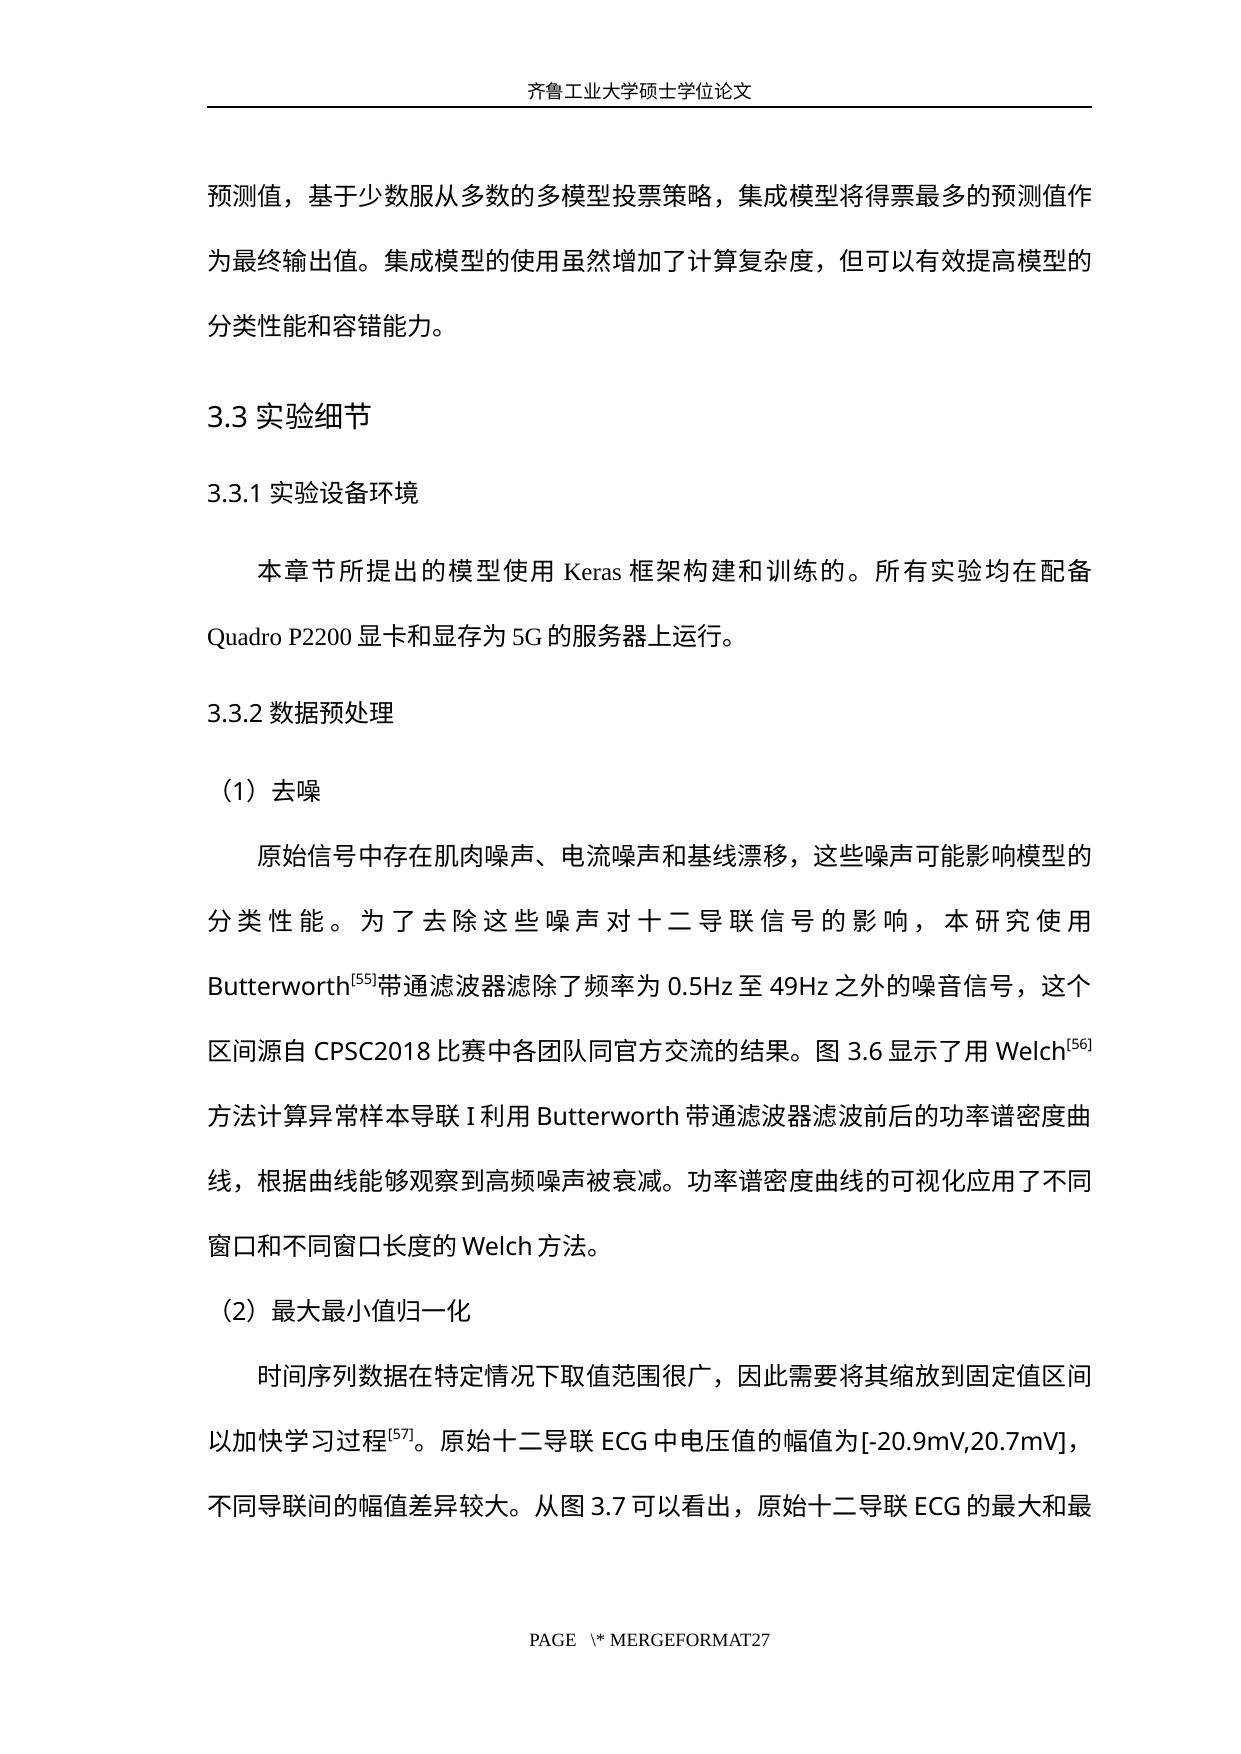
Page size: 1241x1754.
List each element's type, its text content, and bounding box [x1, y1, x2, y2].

text 原始信号中存在肌肉噪声、电流噪声和基线漂移，这些噪声可能影响模型的分类性能。为了去除这些噪声对十二导联信号的影响，本研究使用Butterworth[55]带通滤波器滤除了频率为0.5Hz至49Hz之外的噪音信号，这个区间源自CPSC2018比赛中各团队同官方交流的结果。图3.6显示了用 Welch[56]方法计算异常样本导联I利用Butterworth带通滤波器滤波前后的功率谱密度曲线，根据曲线能够观察到高频噪声被衰减。功率谱密度曲线的可视化应用了不同窗口和不同窗口长度的Welch方法。 [207, 822, 1092, 1277]
subtitle 3.3 实验细节 [207, 382, 1092, 447]
text （1）去噪 [207, 757, 1092, 822]
list 最大最小值归一化 [207, 1277, 1092, 1342]
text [207, 1342, 1092, 1537]
subtitle 3.3.2 数据预处理 [207, 679, 1092, 744]
subtitle 3.3.1 实验设备环境 [207, 459, 1092, 524]
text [207, 162, 1092, 357]
text 本章节所提出的模型使用Keras框架构建和训练的。所有实验均在配备 Quadro P2200显卡和显存为5G的服务器上运行。 [207, 537, 1092, 667]
